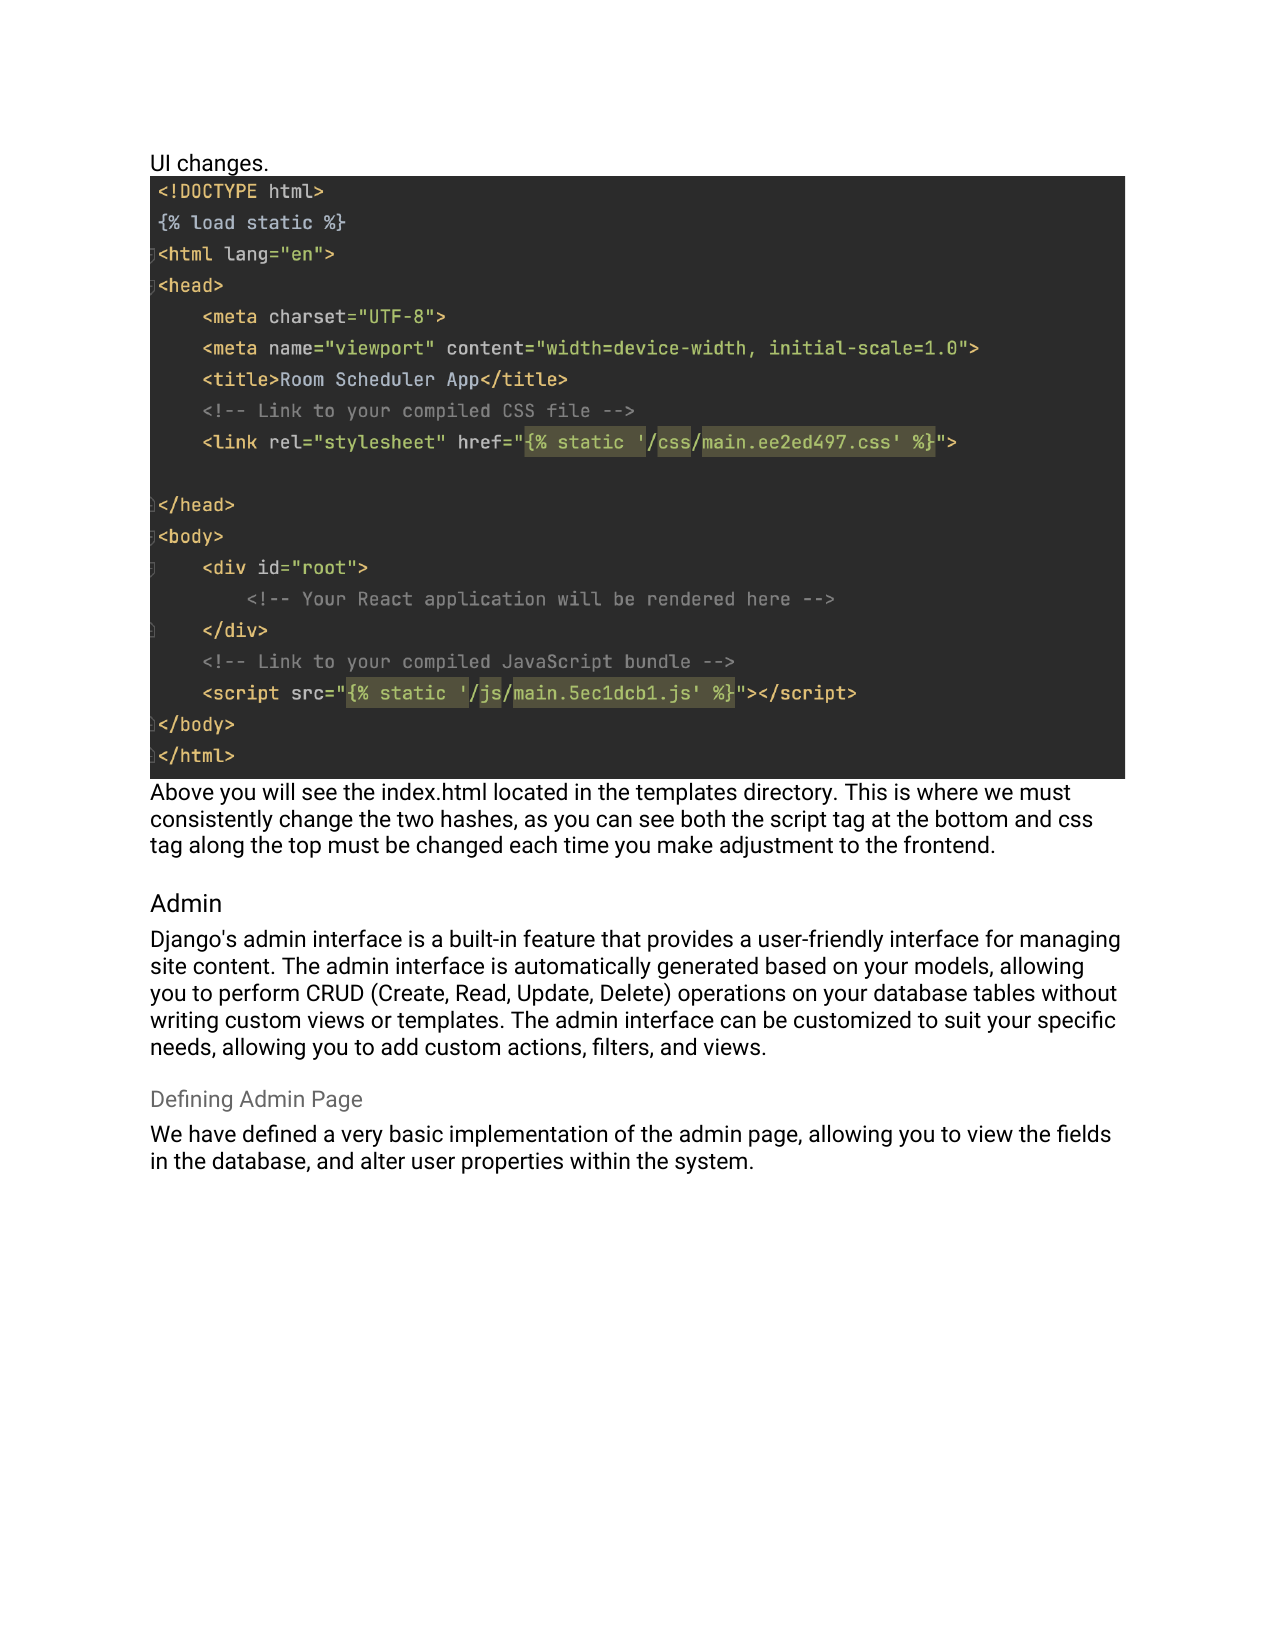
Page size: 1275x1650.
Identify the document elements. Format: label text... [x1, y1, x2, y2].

picture [150, 176, 1125, 779]
subtitle Admin [150, 889, 1125, 918]
text Above you will see the index.html located in the templates directory. This is where we must consistently change the two hashes, as you can see both the script tag at the bottom and css tag along the top must be changed each time you make adjustment to the frontend. [150, 779, 1125, 859]
text We have defined a very basic implementation of the admin page, allowing you to view the fields in the database, and alter user properties within the system. Above is our implementation for the course table interaction, we have defined all the fields we wish to have listed, the possible ways to order them, the possible filters and what fields are included to check for searches. [150, 1121, 1125, 1175]
text Django's admin interface is a built-in feature that provides a user-friendly interface for managing site content. The admin interface is automatically generated based on your models, allowing you to perform CRUD (Create, Read, Update, Delete) operations on your database tables without writing custom views or templates. The admin interface can be customized to suit your specific needs, allowing you to add custom actions, filters, and views. [150, 926, 1125, 1061]
subtitle Defining Admin Page [150, 1086, 1125, 1113]
